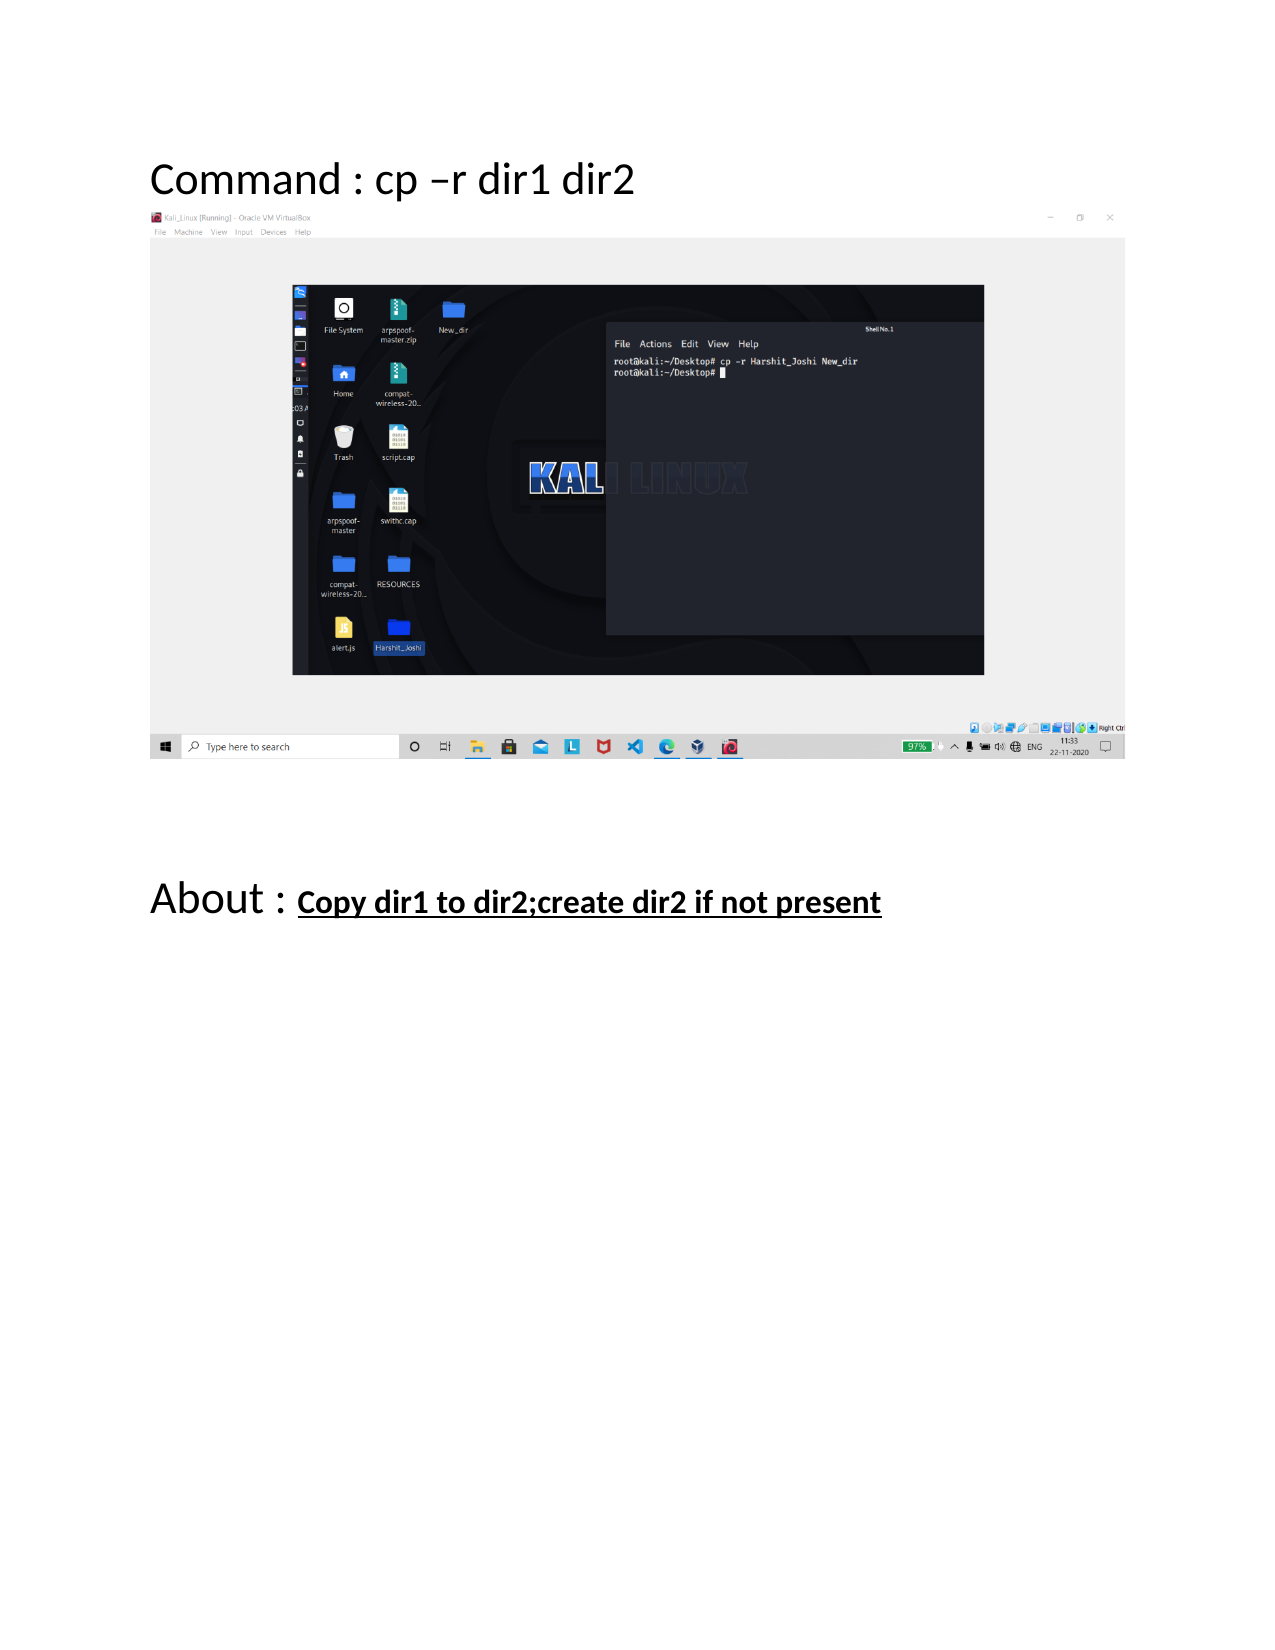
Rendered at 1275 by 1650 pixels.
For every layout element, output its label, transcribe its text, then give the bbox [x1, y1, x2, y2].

text Command : cp –r dir1 dir2 [150, 150, 1125, 210]
text About : Copy dir1 to dir2;create dir2 if not present [150, 869, 1125, 925]
picture [150, 210, 1125, 759]
